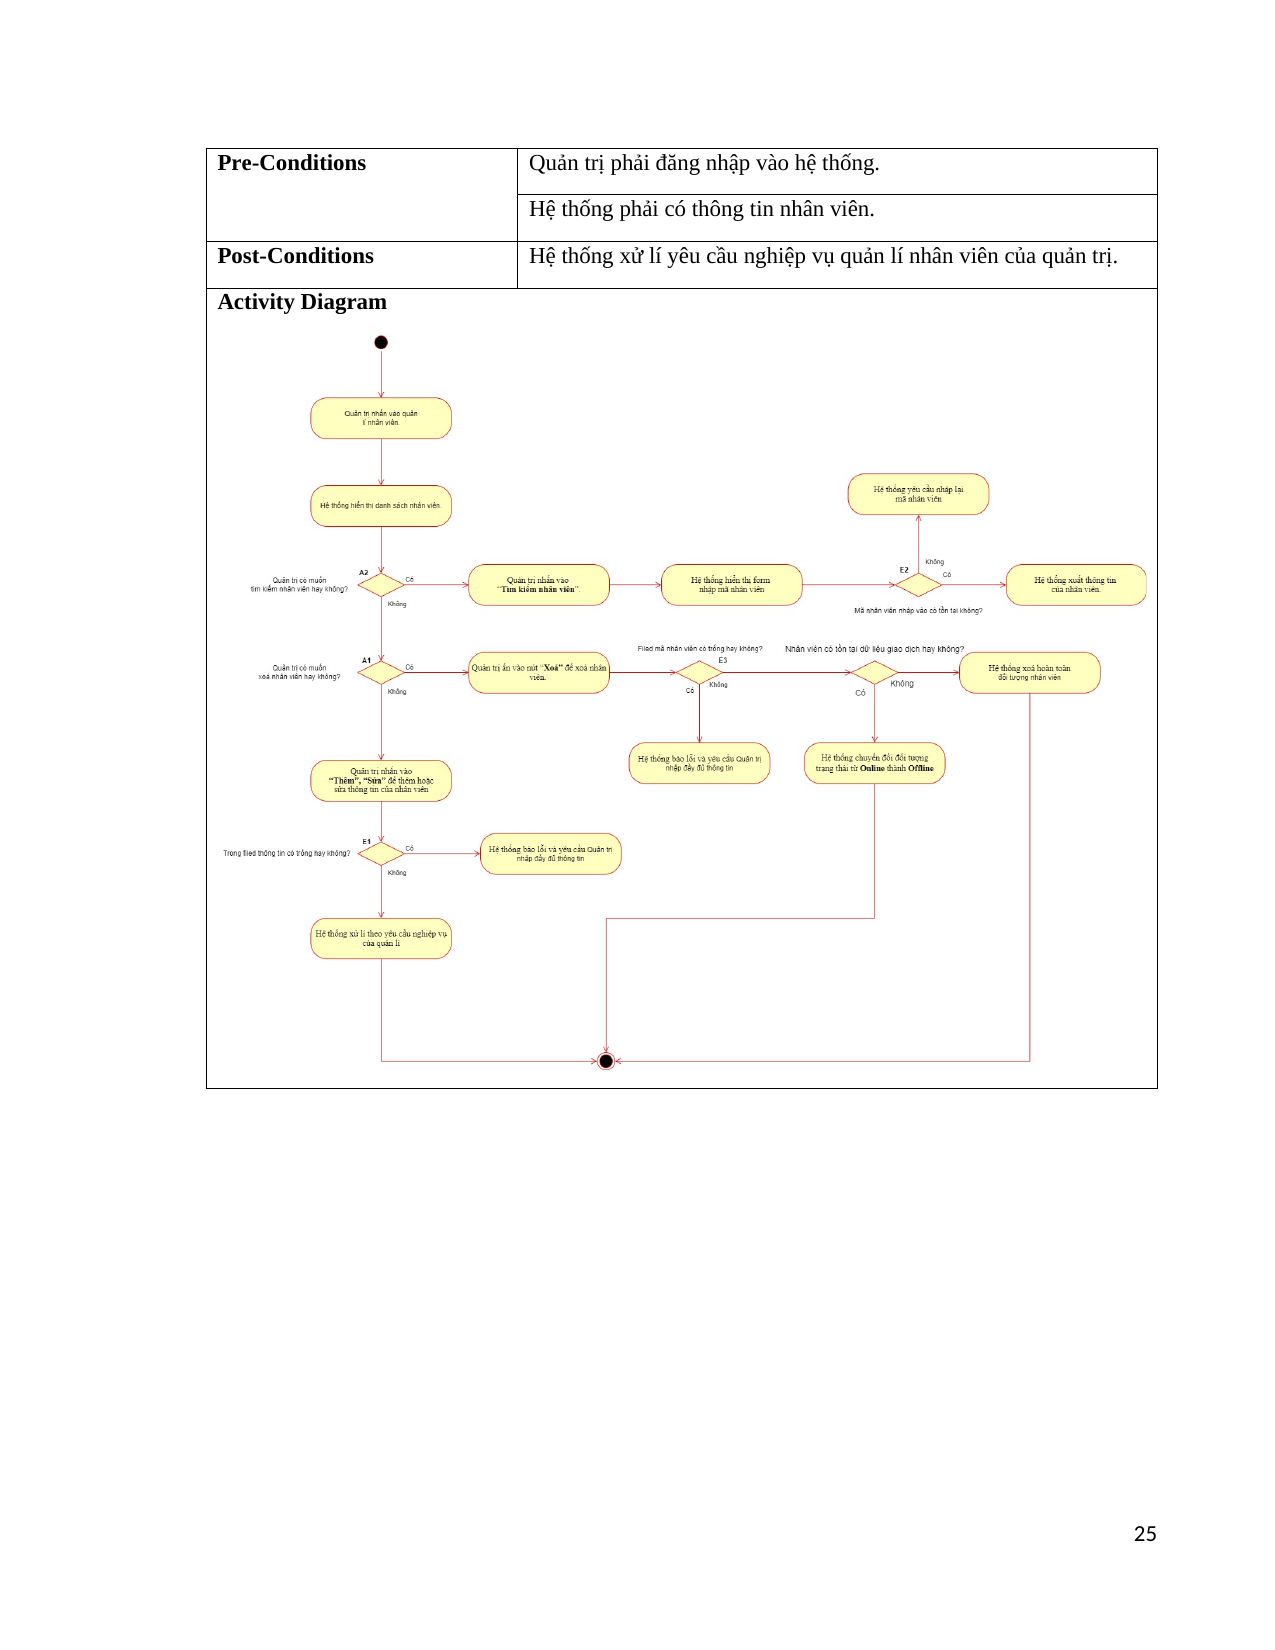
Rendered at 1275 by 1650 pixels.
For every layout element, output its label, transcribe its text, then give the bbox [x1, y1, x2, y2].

table_cell Quản trị phải đăng nhập vào hệ thống. [518, 149, 1157, 194]
table_cell Post-Conditions [207, 242, 517, 287]
table_cell Pre-Conditions [207, 149, 517, 241]
table_cell Hệ thống xử lí yêu cầu nghiệp vụ quản lí nhân viên của quản trị. [518, 242, 1157, 287]
picture [217, 333, 1147, 1070]
table_cell Activity Diagram [207, 289, 1157, 1088]
table_cell Hệ thống phải có thông tin nhân viên. [518, 195, 1157, 241]
